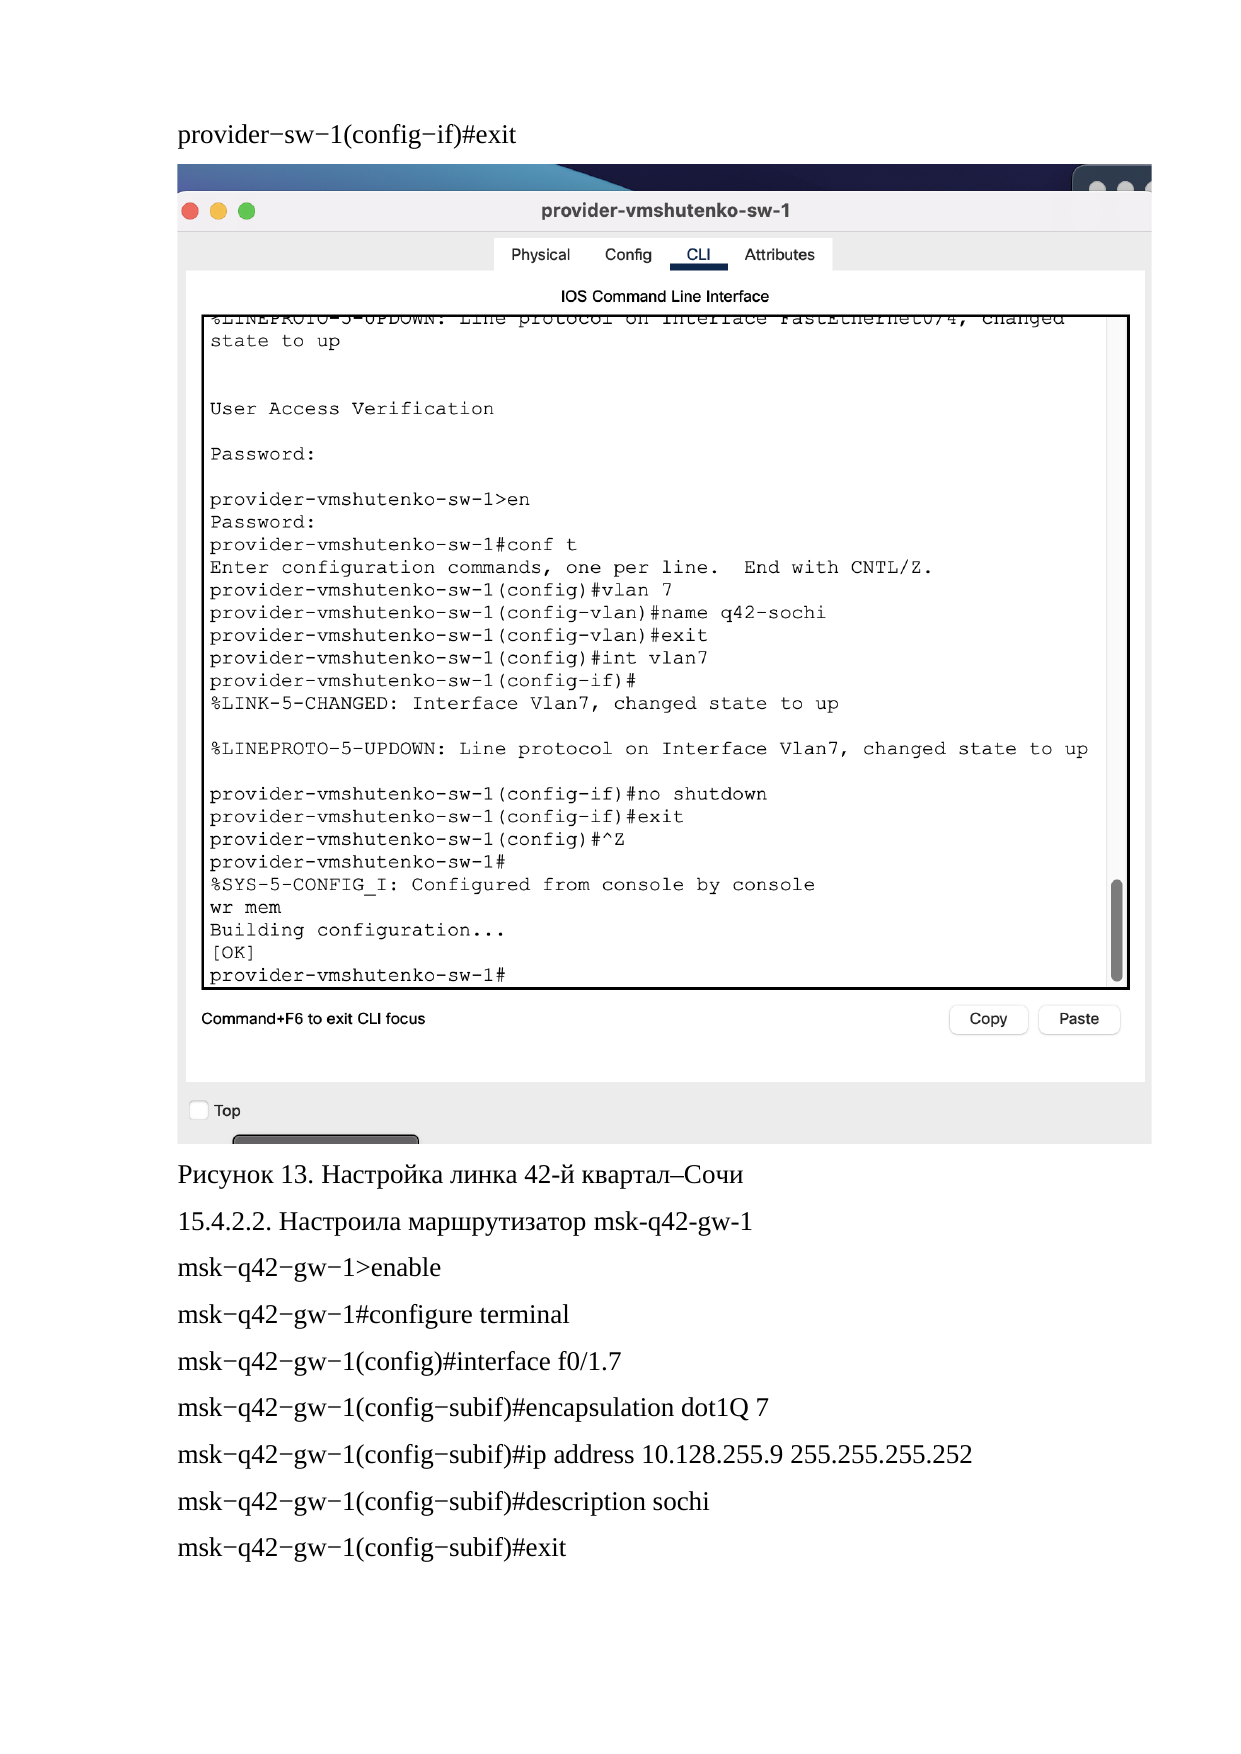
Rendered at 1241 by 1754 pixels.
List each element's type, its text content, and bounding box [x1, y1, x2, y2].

text Рисунок 13. Настройка линка 42-й квартал–Сочи [177, 1158, 1152, 1189]
text msk−q42−gw−1#configure terminal [177, 1298, 1152, 1329]
text provider−sw−1(config−if)#exit [177, 118, 1152, 149]
text msk−q42−gw−1(config−subif)#description sochi [177, 1484, 1152, 1516]
text msk−q42−gw−1(config−subif)#encapsulation dot1Q 7 [177, 1391, 1152, 1422]
text msk−q42−gw−1(config)#interface f0/1.7 [177, 1344, 1152, 1376]
text msk−q42−gw−1(config−subif)#ip address 10.128.255.9 255.255.255.252 [177, 1438, 1152, 1469]
text 15.4.2.2. Настроила маршрутизатор msk-q42-gw-1 [177, 1204, 1152, 1236]
text msk−q42−gw−1(config−subif)#exit [177, 1531, 1152, 1562]
text msk−q42−gw−1>enable [177, 1251, 1152, 1282]
picture [177, 164, 1152, 1144]
